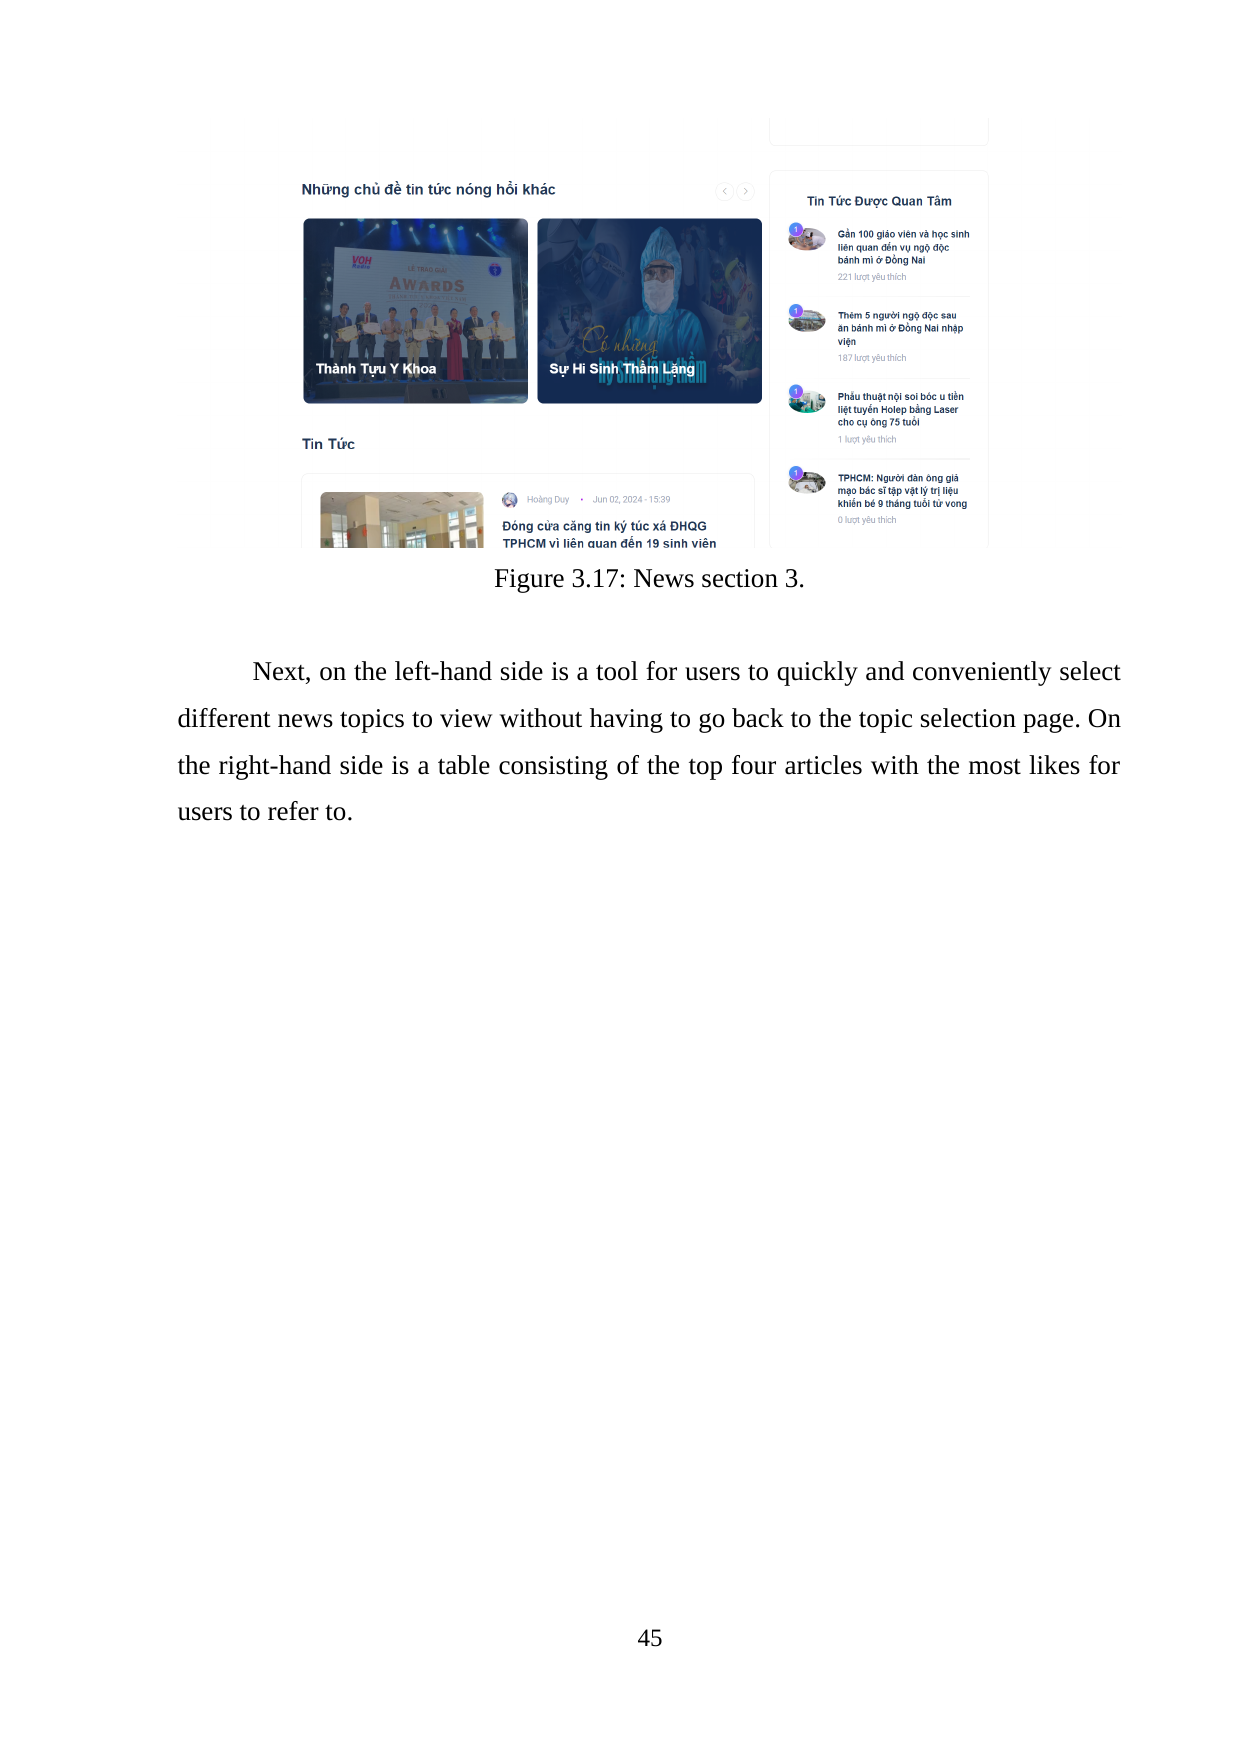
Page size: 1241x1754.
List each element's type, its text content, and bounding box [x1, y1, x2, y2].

text Figure 3.17: News section 3. [177, 562, 1122, 593]
picture [177, 118, 1123, 548]
text Next, on the left-hand side is a tool for users to quickly and conveniently select different news topics to view without having to go back to the topic selection page. On the right-hand side is a table consisting of the top four articles with the most likes for users to refer to. [177, 656, 1122, 827]
